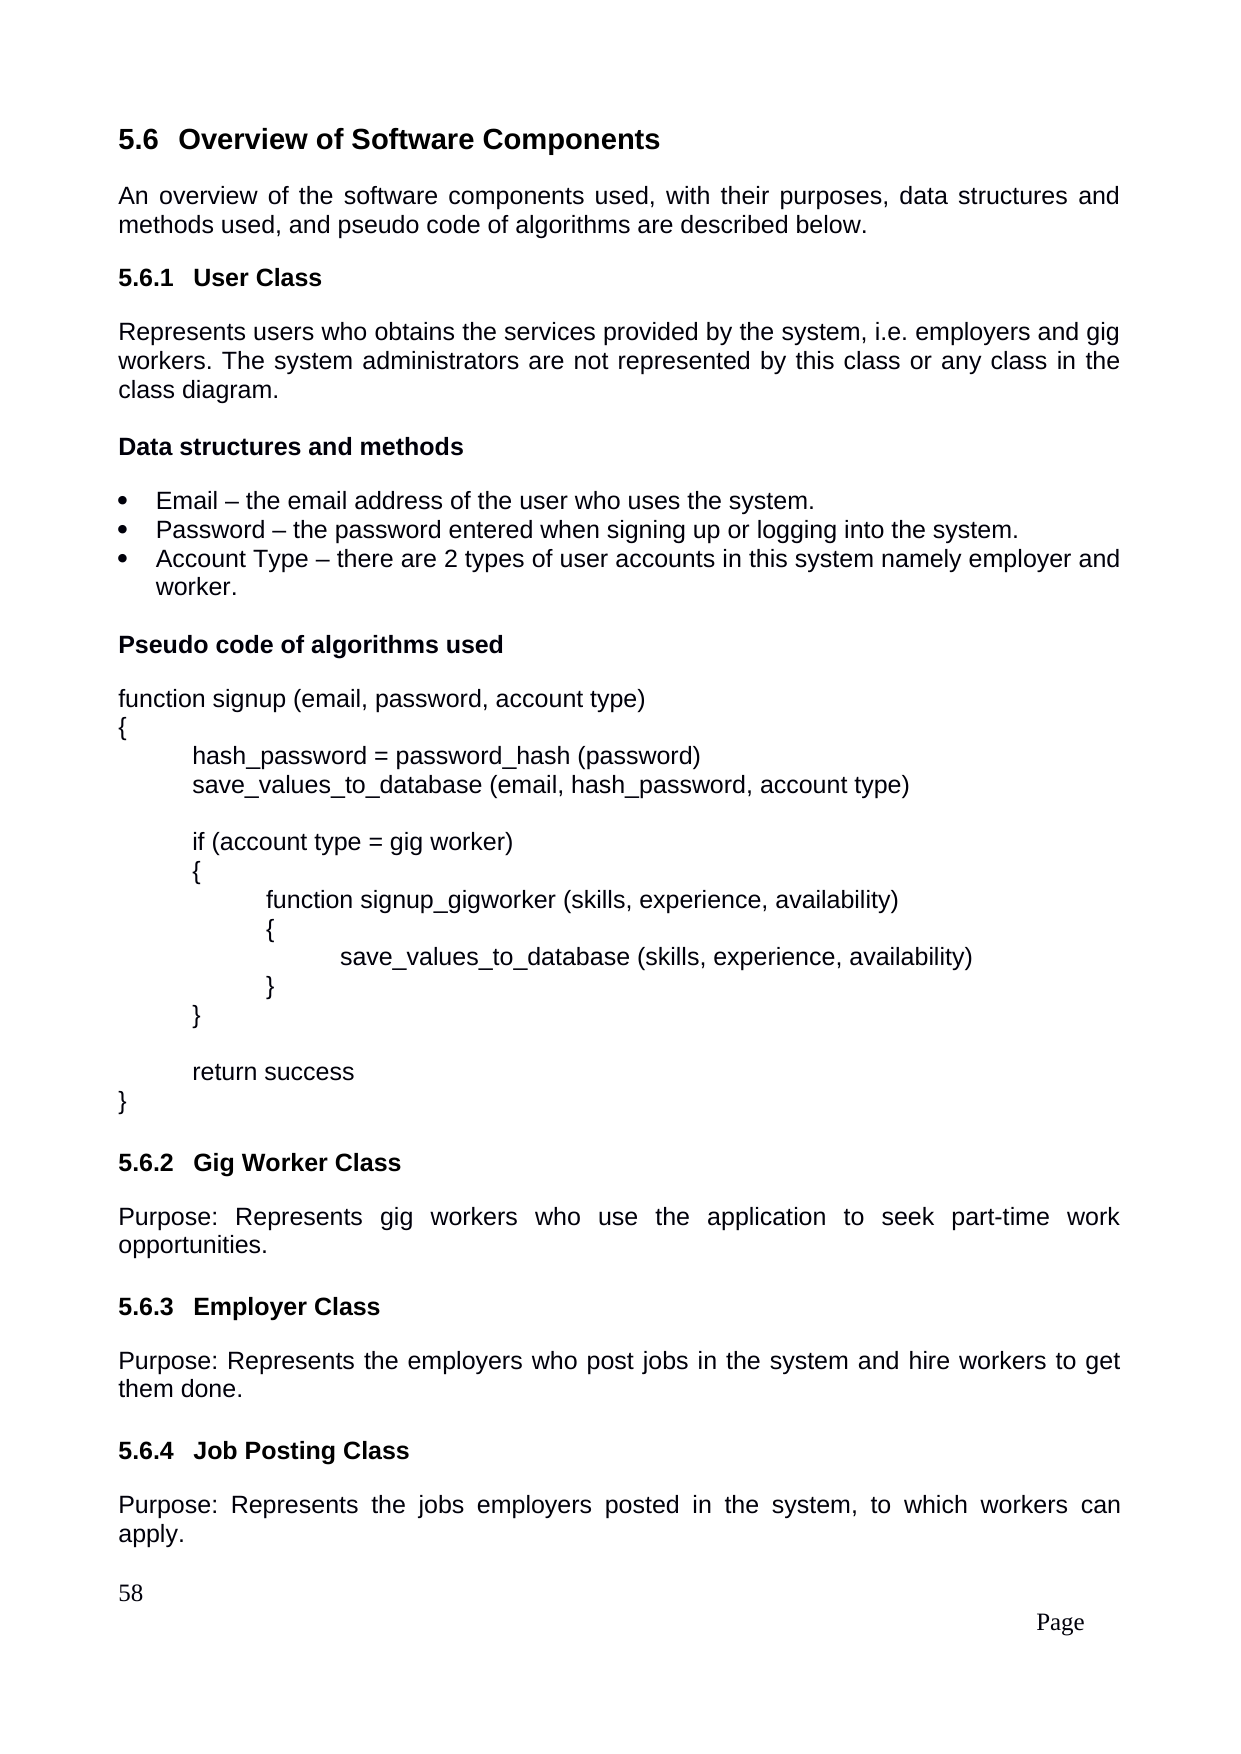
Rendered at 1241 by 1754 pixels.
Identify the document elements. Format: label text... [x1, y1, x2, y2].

list Password – the password entered when signing up or logging into the system. [118, 515, 1122, 543]
text if (account type = gig worker) [118, 827, 1122, 856]
text Purpose: Represents the jobs employers posted in the system, to which workers can apply. [118, 1490, 1122, 1547]
list Email – the email address of the user who uses the system. [118, 486, 1122, 515]
subtitle Job Posting Class [118, 1436, 1122, 1465]
text } [192, 971, 1122, 1000]
text Pseudo code of algorithms used [118, 630, 1122, 659]
text Purpose: Represents the employers who post jobs in the system and hire workers to get them done. [118, 1346, 1122, 1403]
subtitle Overview of Software Components [118, 122, 1122, 156]
text hash_password = password_hash (password) [118, 741, 1122, 770]
text An overview of the software components used, with their purposes, data structures and methods used, and pseudo code of algorithms are described below. [118, 181, 1122, 238]
text { [118, 712, 1122, 741]
subtitle Employer Class [118, 1292, 1122, 1321]
text function signup (email, password, account type) [118, 684, 1122, 712]
text save_values_to_database (skills, experience, availability) [118, 942, 1122, 971]
subtitle Gig Worker Class [118, 1148, 1122, 1177]
text function signup_gigworker (skills, experience, availability) [118, 885, 1122, 914]
list Account Type – there are 2 types of user accounts in this system namely employer and worker. [118, 543, 1122, 601]
text save_values_to_database (email, hash_password, account type) [118, 770, 1122, 799]
text { [118, 914, 1122, 942]
text Purpose: Represents gig workers who use the application to seek part-time work opportunities. [118, 1202, 1122, 1259]
text { [118, 856, 1122, 885]
text } [118, 1086, 1122, 1115]
subtitle User Class [118, 263, 1122, 292]
text } [118, 1000, 1122, 1029]
text Represents users who obtains the services provided by the system, i.e. employers and gig workers. The system administrators are not represented by this class or any class in the class diagram. [118, 317, 1122, 403]
text Data structures and methods [118, 432, 1122, 461]
text return success [118, 1057, 1122, 1086]
